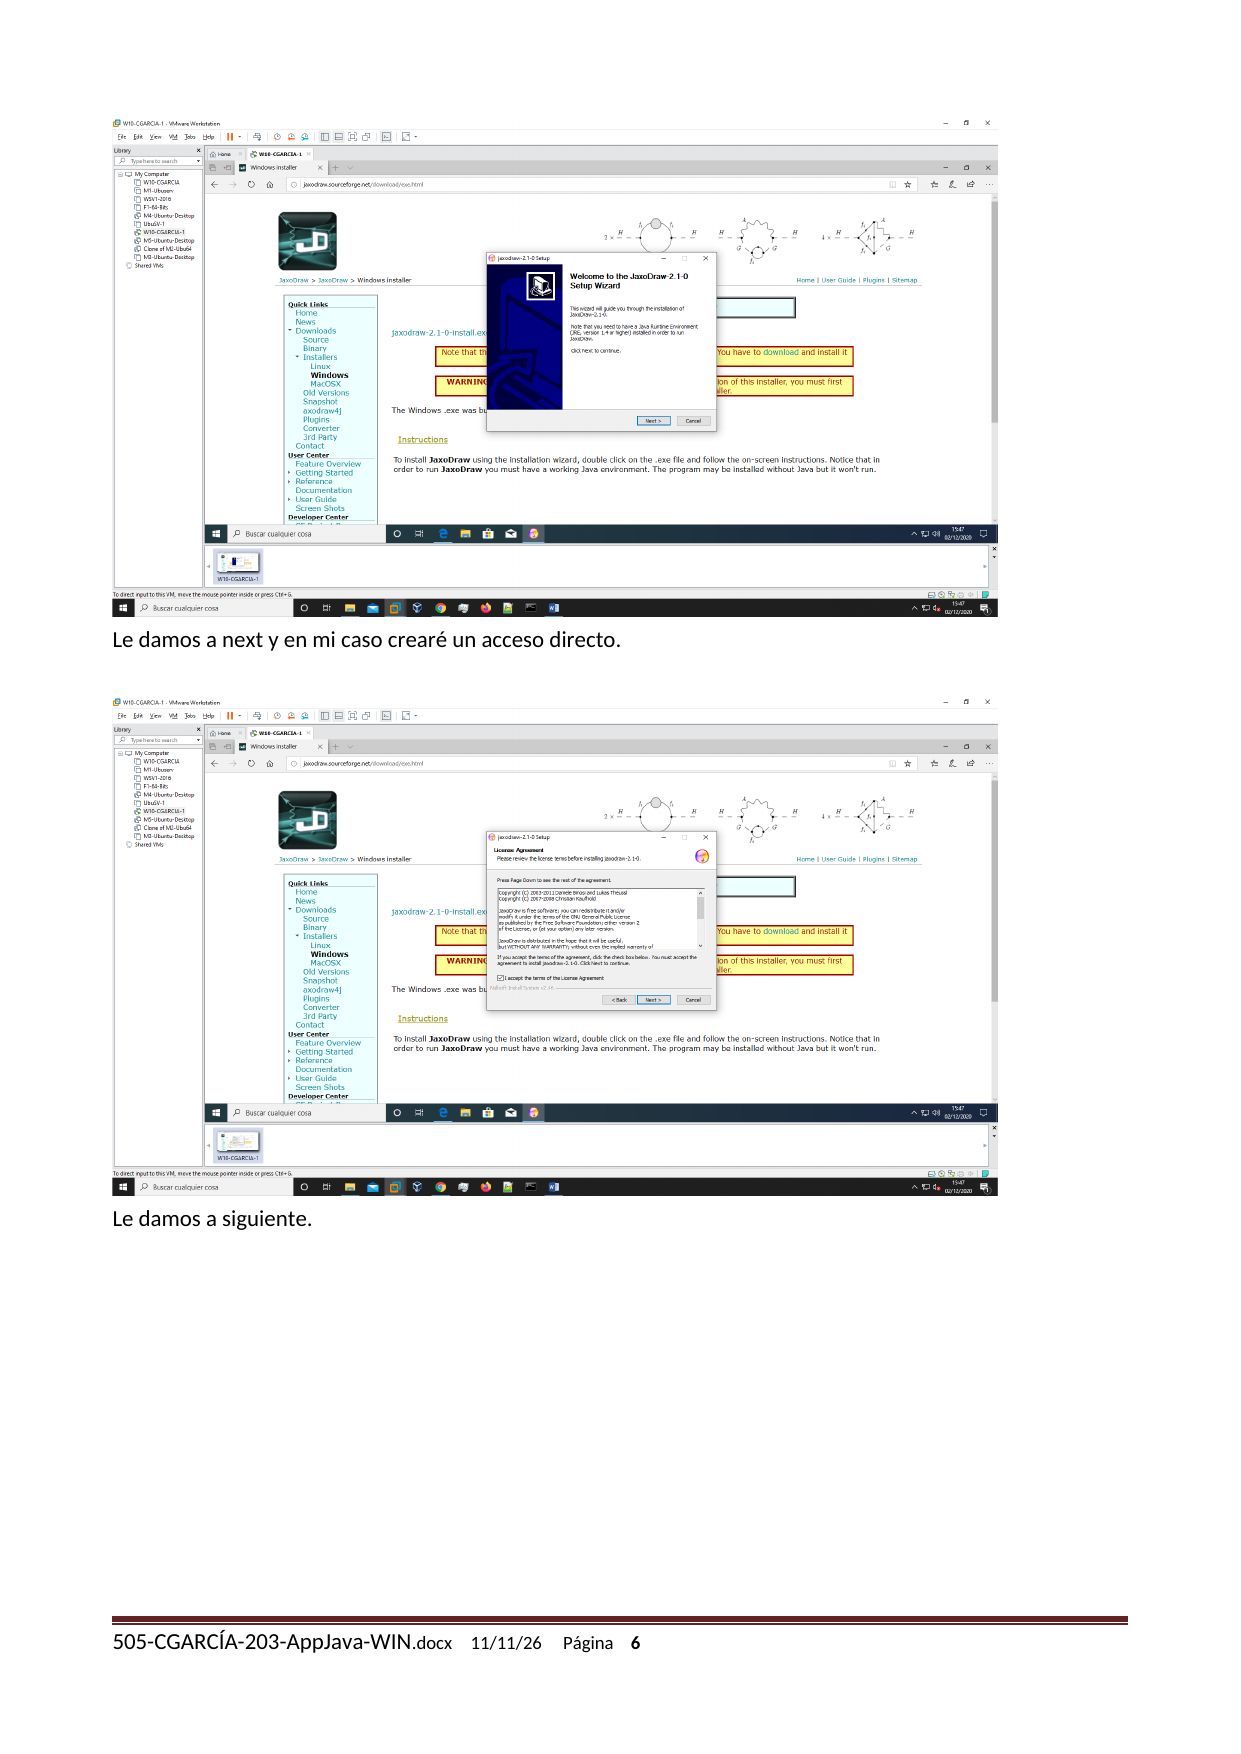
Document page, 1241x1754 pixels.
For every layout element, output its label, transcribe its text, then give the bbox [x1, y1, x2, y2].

text Le damos a next y en mi caso crearé un acceso directo. [112, 625, 1128, 653]
picture [112, 118, 998, 617]
text Le damos a siguiente. [112, 1204, 1128, 1232]
picture [112, 697, 998, 1196]
